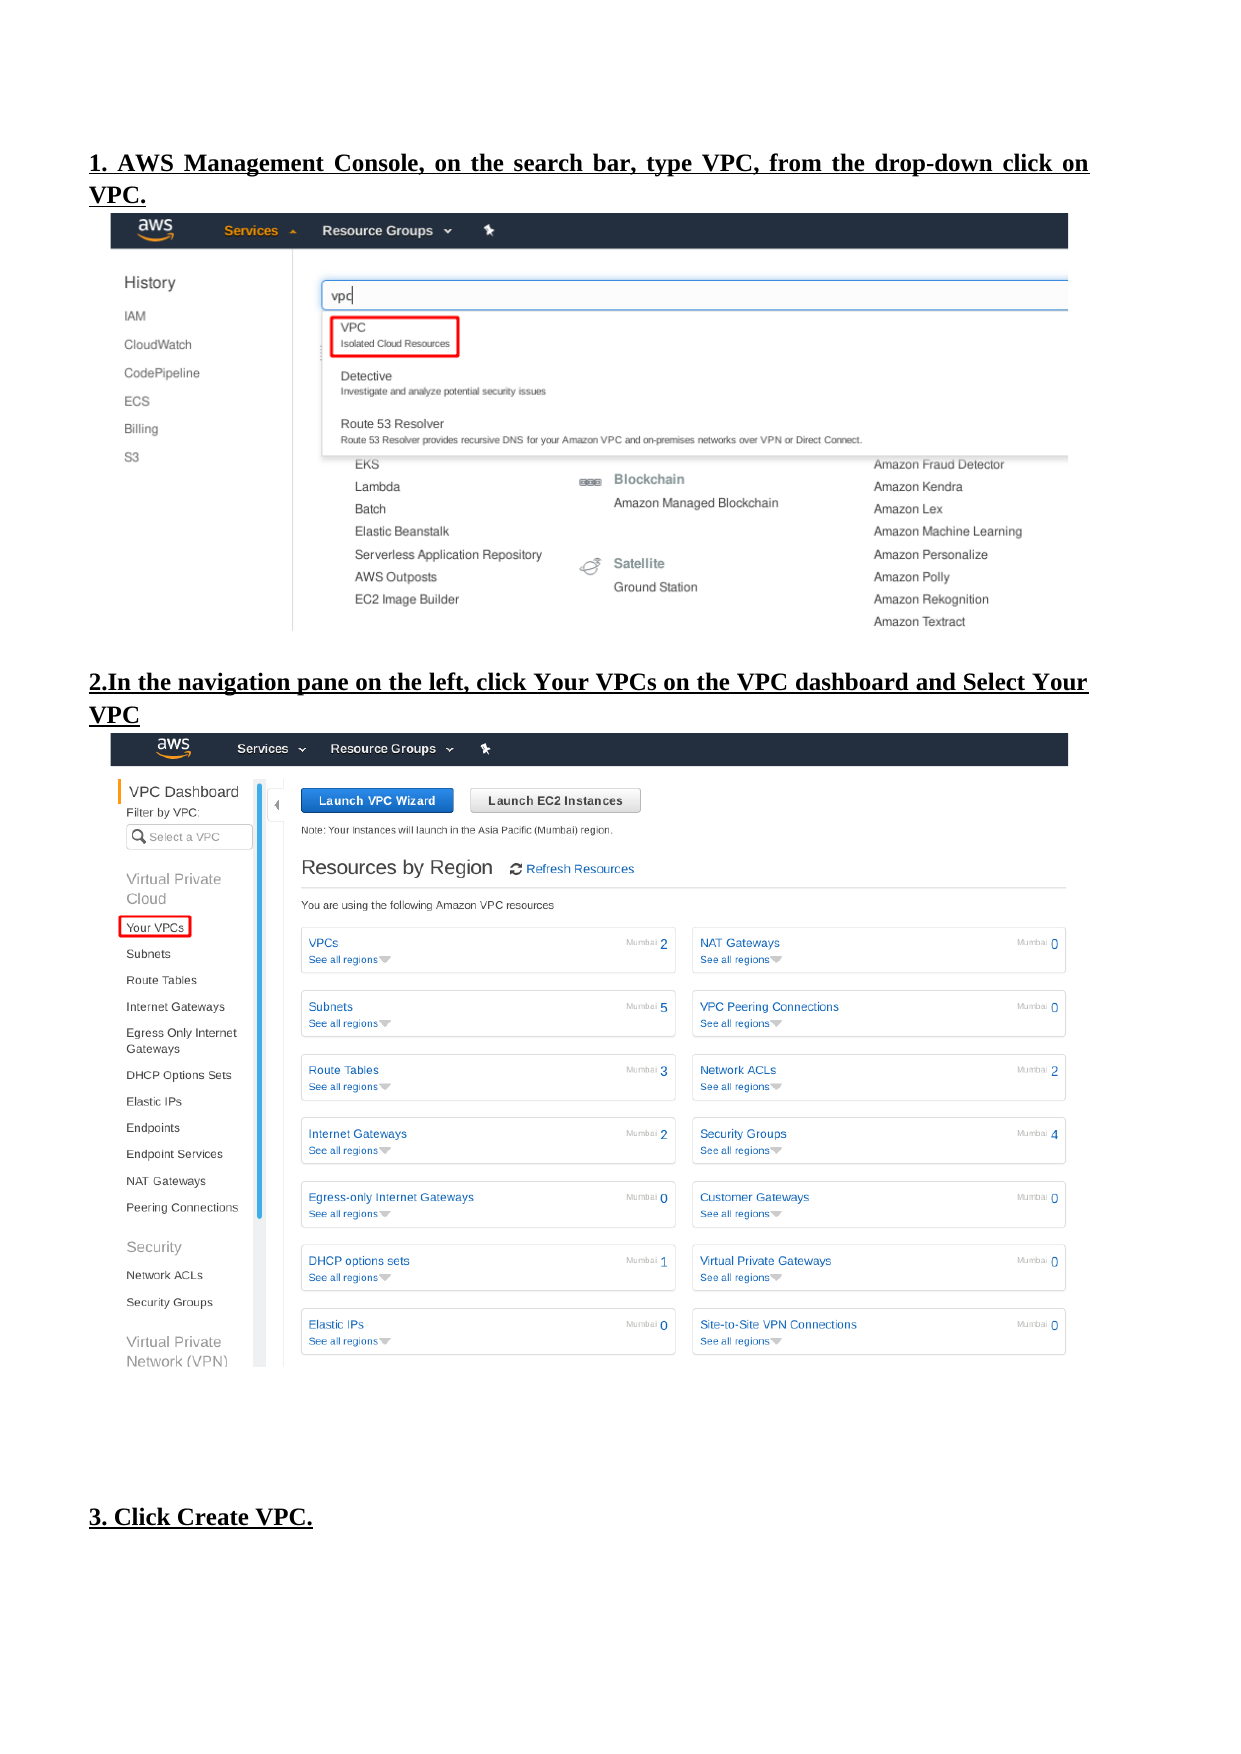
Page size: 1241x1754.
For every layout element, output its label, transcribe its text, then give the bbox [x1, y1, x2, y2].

text 2.In the navigation pane on the left, click Your VPCs on the VPC dashboard and Select Your VPC [88, 667, 1090, 729]
picture [110, 733, 1069, 1367]
text 1. AWS Management Console, on the search bar, type VPC, from the drop-down click on VPC. [88, 174, 1090, 209]
text 3. Click Create VPC. [88, 1502, 1090, 1531]
picture [110, 213, 1069, 631]
text 1. AWS Management Console, on the search bar, type VPC, from the drop-down click on VPC. [88, 148, 1090, 173]
